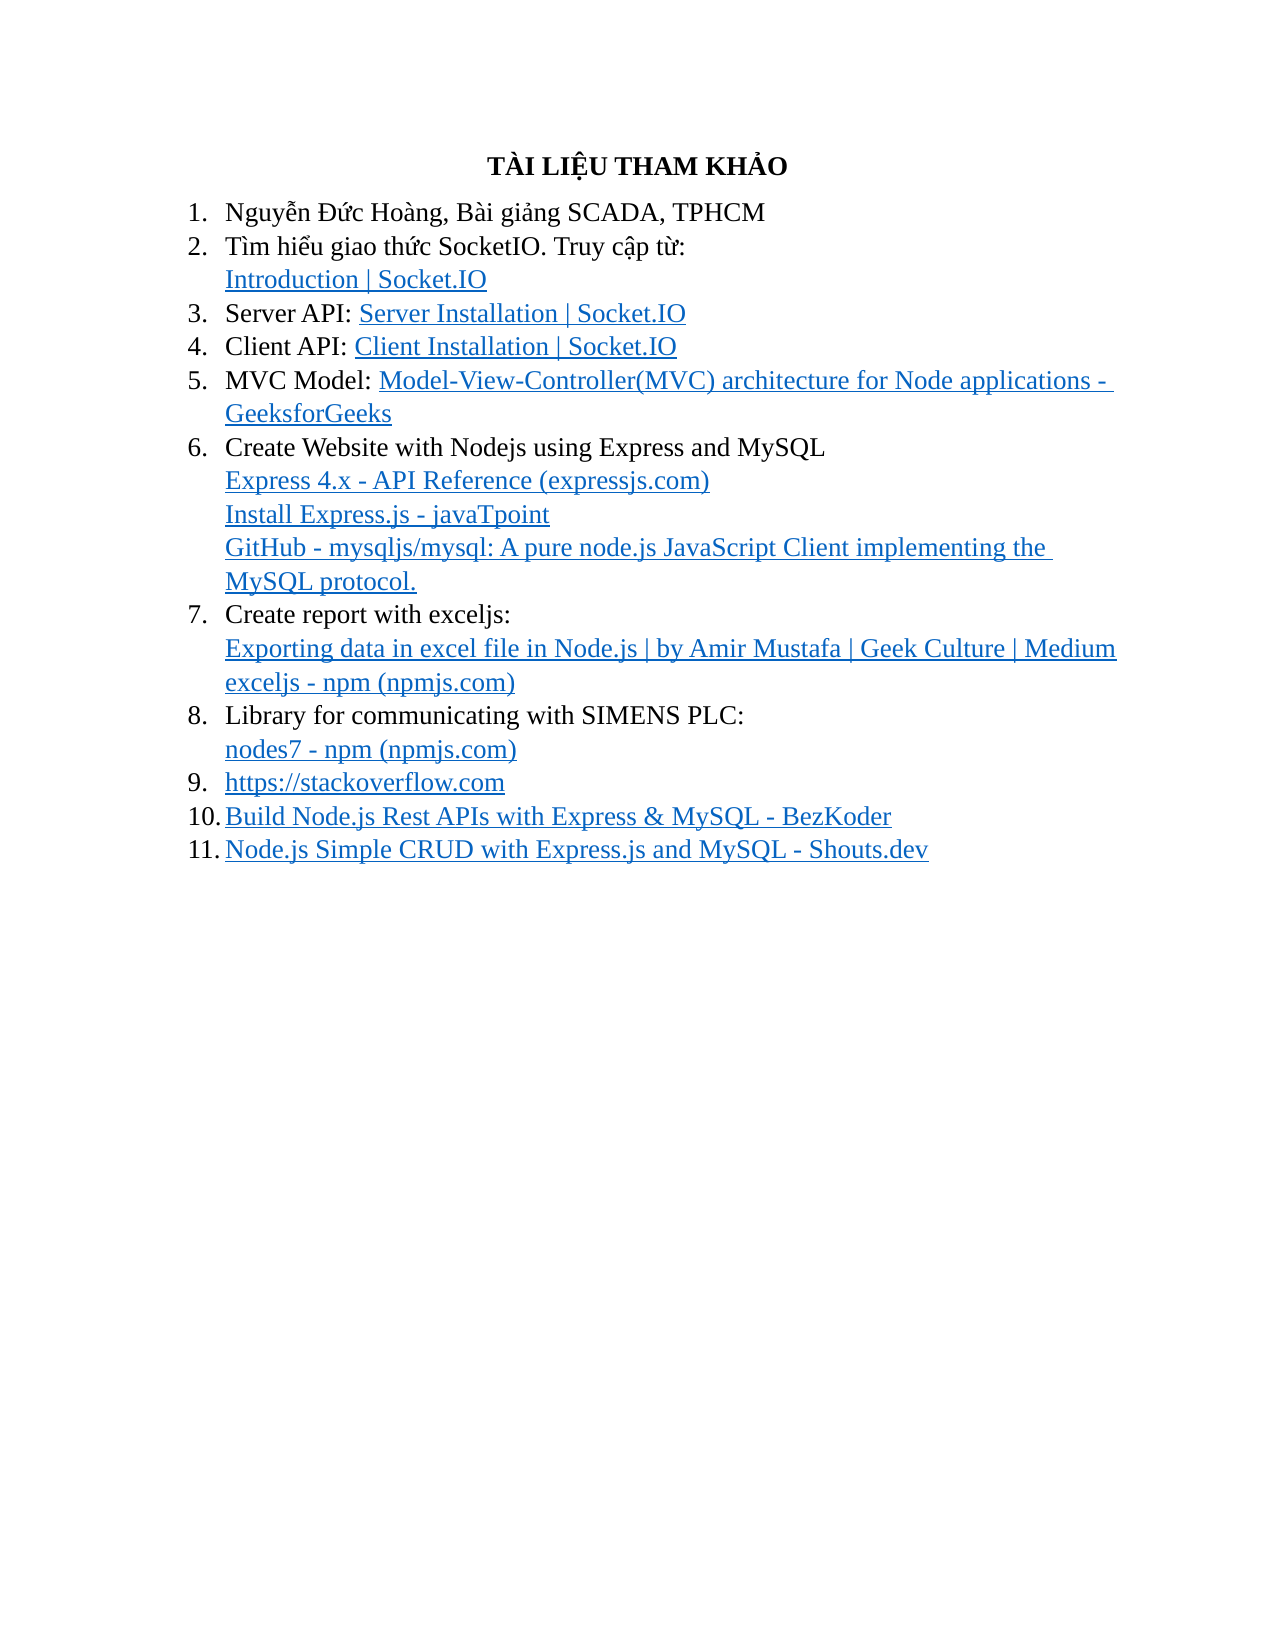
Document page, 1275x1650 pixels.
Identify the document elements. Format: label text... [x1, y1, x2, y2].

list Nguyễn Đức Hoàng, Bài giảng SCADA, TPHCM [187, 196, 1125, 227]
list Client API: Client Installation | Socket.IO [187, 330, 1125, 361]
list Build Node.js Rest APIs with Express & MySQL - BezKoder [187, 800, 1125, 831]
list nodes7 - npm (npmjs.com) [225, 733, 1125, 764]
list Node.js Simple CRUD with Express.js and MySQL - Shouts.dev [187, 833, 1125, 864]
list GitHub - mysqljs/mysql: A pure node.js JavaScript Client implementing the MySQL protocol. [225, 531, 1125, 596]
list Create Website with Nodejs using Express and MySQL [187, 431, 1125, 462]
list MVC Model: Model-View-Controller(MVC) architecture for Node applications - GeeksforGeeks [187, 364, 1125, 428]
list Server API: Server Installation | Socket.IO [187, 297, 1125, 328]
list Install Express.js - javaTpoint [225, 498, 1125, 529]
list Create report with exceljs: [187, 598, 1125, 630]
list Library for communicating with SIMENS PLC: [187, 699, 1125, 730]
list Tìm hiểu giao thức SocketIO. Truy cập từ: Introduction | Socket.IO [187, 229, 1125, 294]
list Exporting data in excel file in Node.js | by Amir Mustafa | Geek Culture | Medium [225, 632, 1125, 663]
list exceljs - npm (npmjs.com) [225, 666, 1125, 697]
list Express 4.x - API Reference (expressjs.com) [225, 464, 1125, 496]
text TÀI LIỆU THAM KHẢO [150, 150, 1125, 181]
list https://stackoverflow.com [187, 766, 1125, 797]
